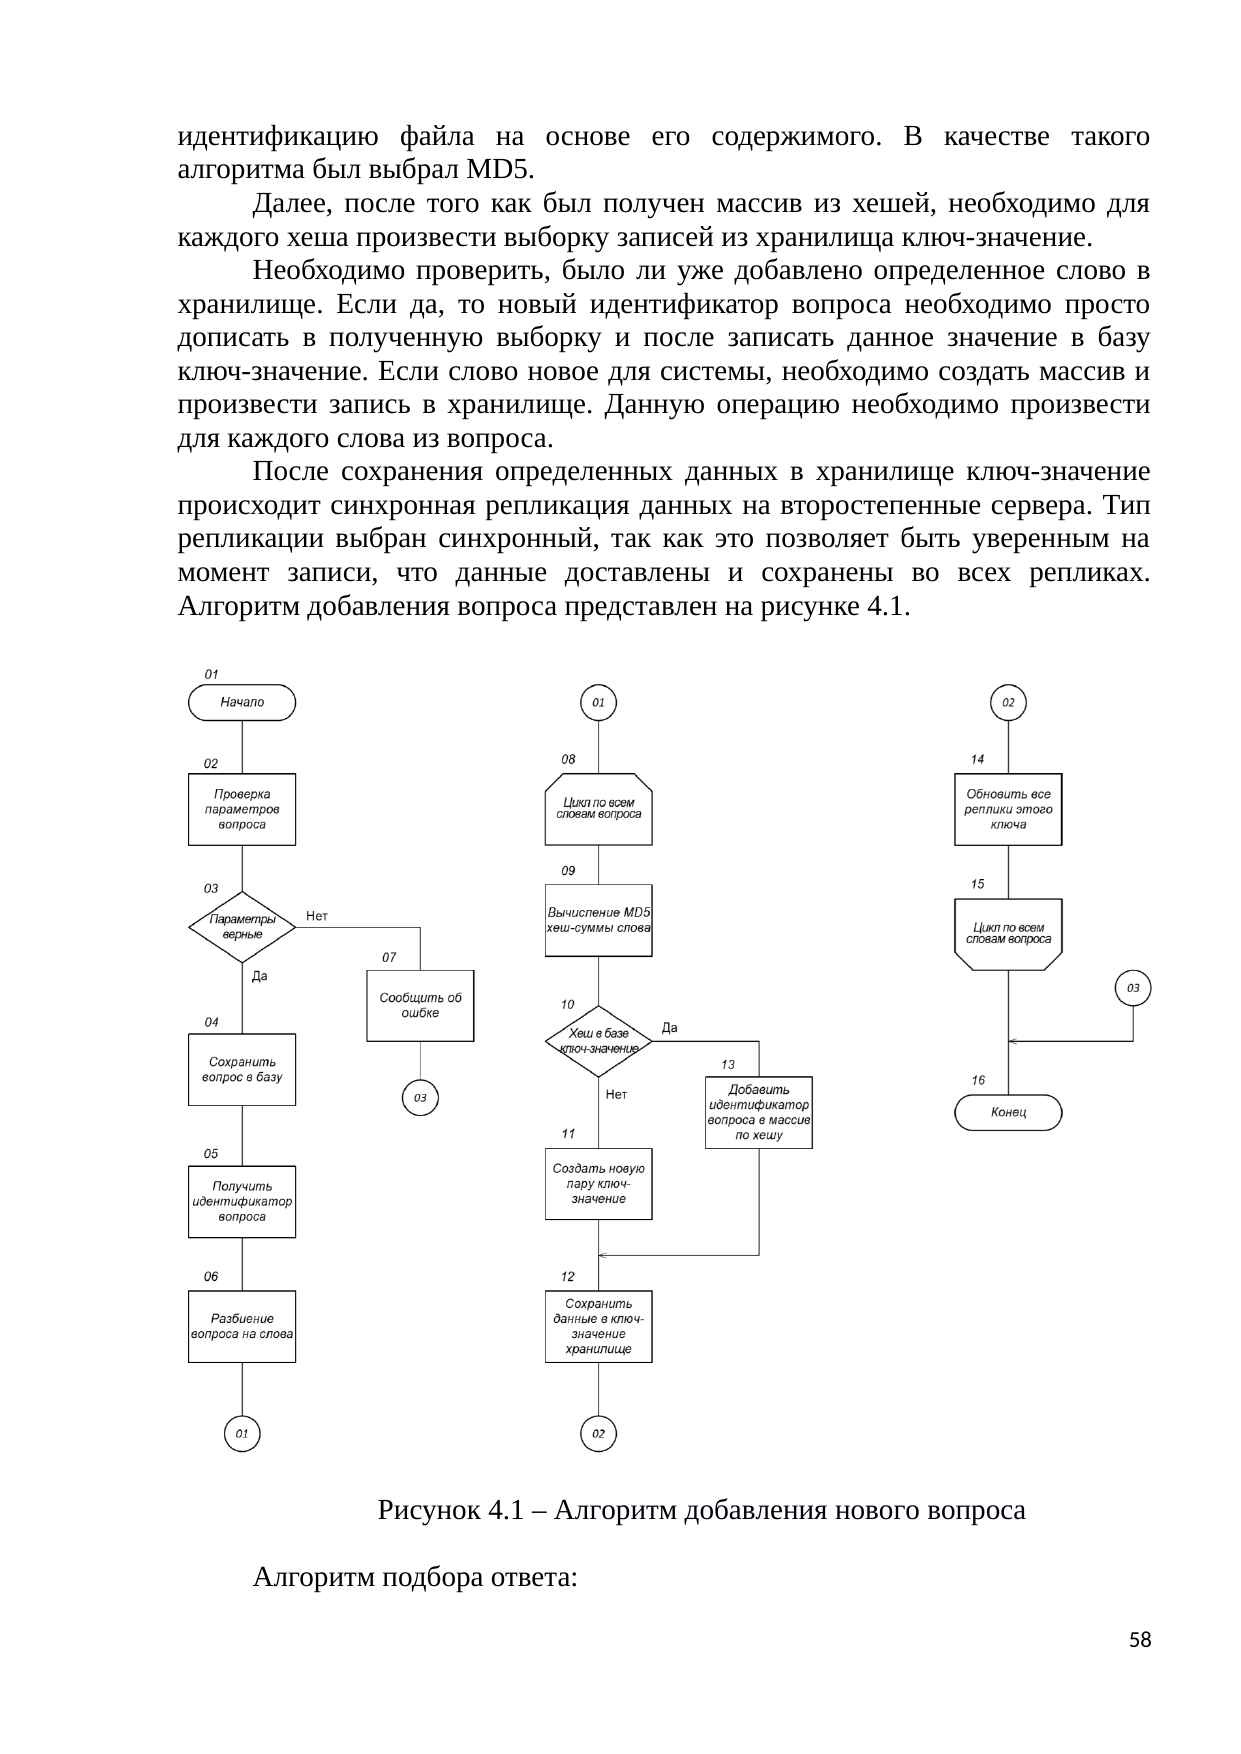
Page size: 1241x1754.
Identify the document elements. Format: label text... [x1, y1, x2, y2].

text Далее, после того как был получен массив из хешей, необходимо для каждого хеша произвести выборку записей из хранилища ключ-значение. [177, 185, 1152, 252]
picture [177, 657, 1153, 1459]
text Необходимо проверить, было ли уже добавлено определенное слово в хранилище. Если да, то новый идентификатор вопроса необходимо просто дописать в полученную выборку и после записать данное значение в базу ключ-значение. Если слово новое для системы, необходимо создать массив и произвести запись в хранилище. Данную операцию необходимо произвести для каждого слова из вопроса. [177, 252, 1152, 453]
text После сохранения определенных данных в хранилище ключ-значение происходит синхронная репликация данных на второстепенные сервера. Тип репликации выбран синхронный, так как это позволяет быть уверенным на момент записи, что данные доставлены и сохранены во всех репликах. Алгоритм добавления вопроса представлен на рисунке 4.1. [177, 453, 1152, 621]
text Алгоритм подбора ответа: [177, 1559, 1152, 1593]
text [177, 118, 1152, 185]
text Рисунок 4.1 – Алгоритм добавления нового вопроса [177, 1492, 1152, 1526]
